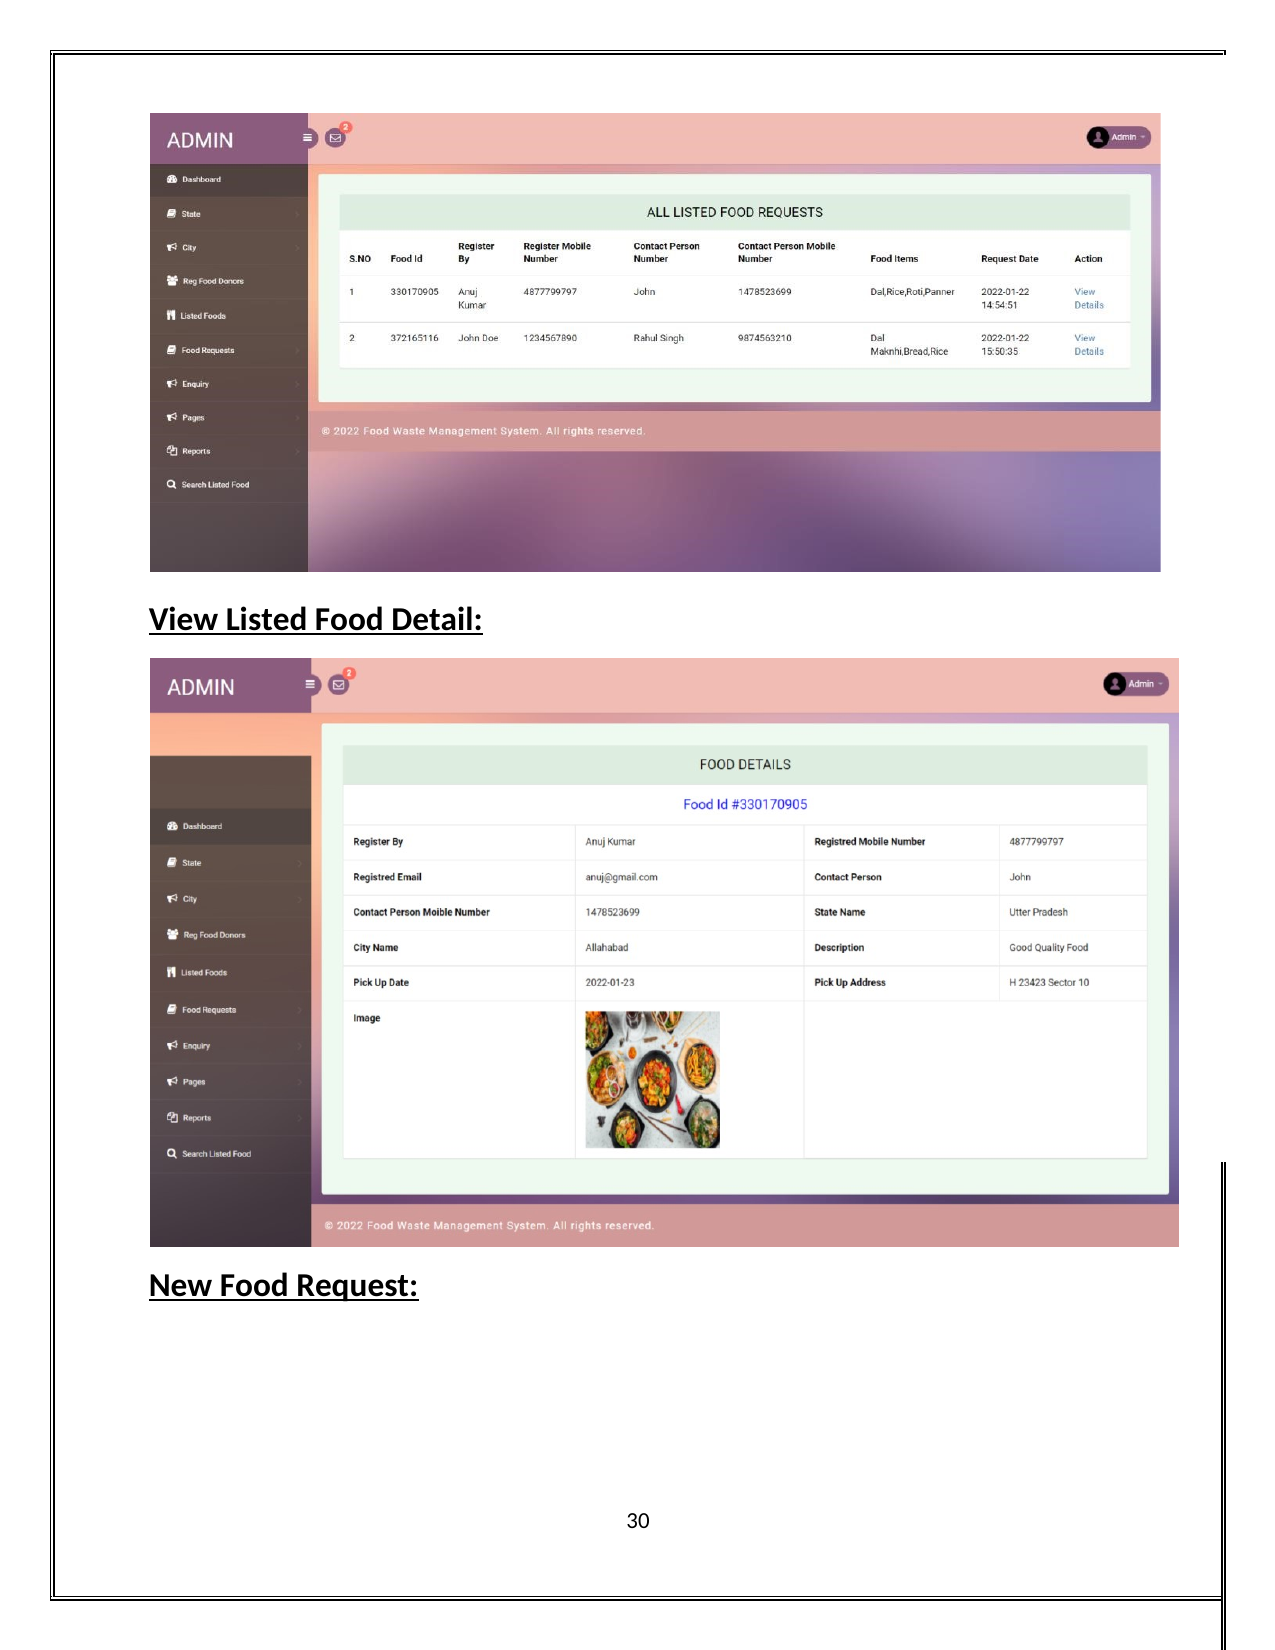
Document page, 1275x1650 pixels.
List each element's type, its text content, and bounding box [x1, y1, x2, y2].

text View Listed Food Detail: [148, 598, 1226, 639]
picture [150, 658, 1179, 1247]
picture [150, 113, 1161, 572]
text New Food Request: [148, 1264, 1221, 1305]
